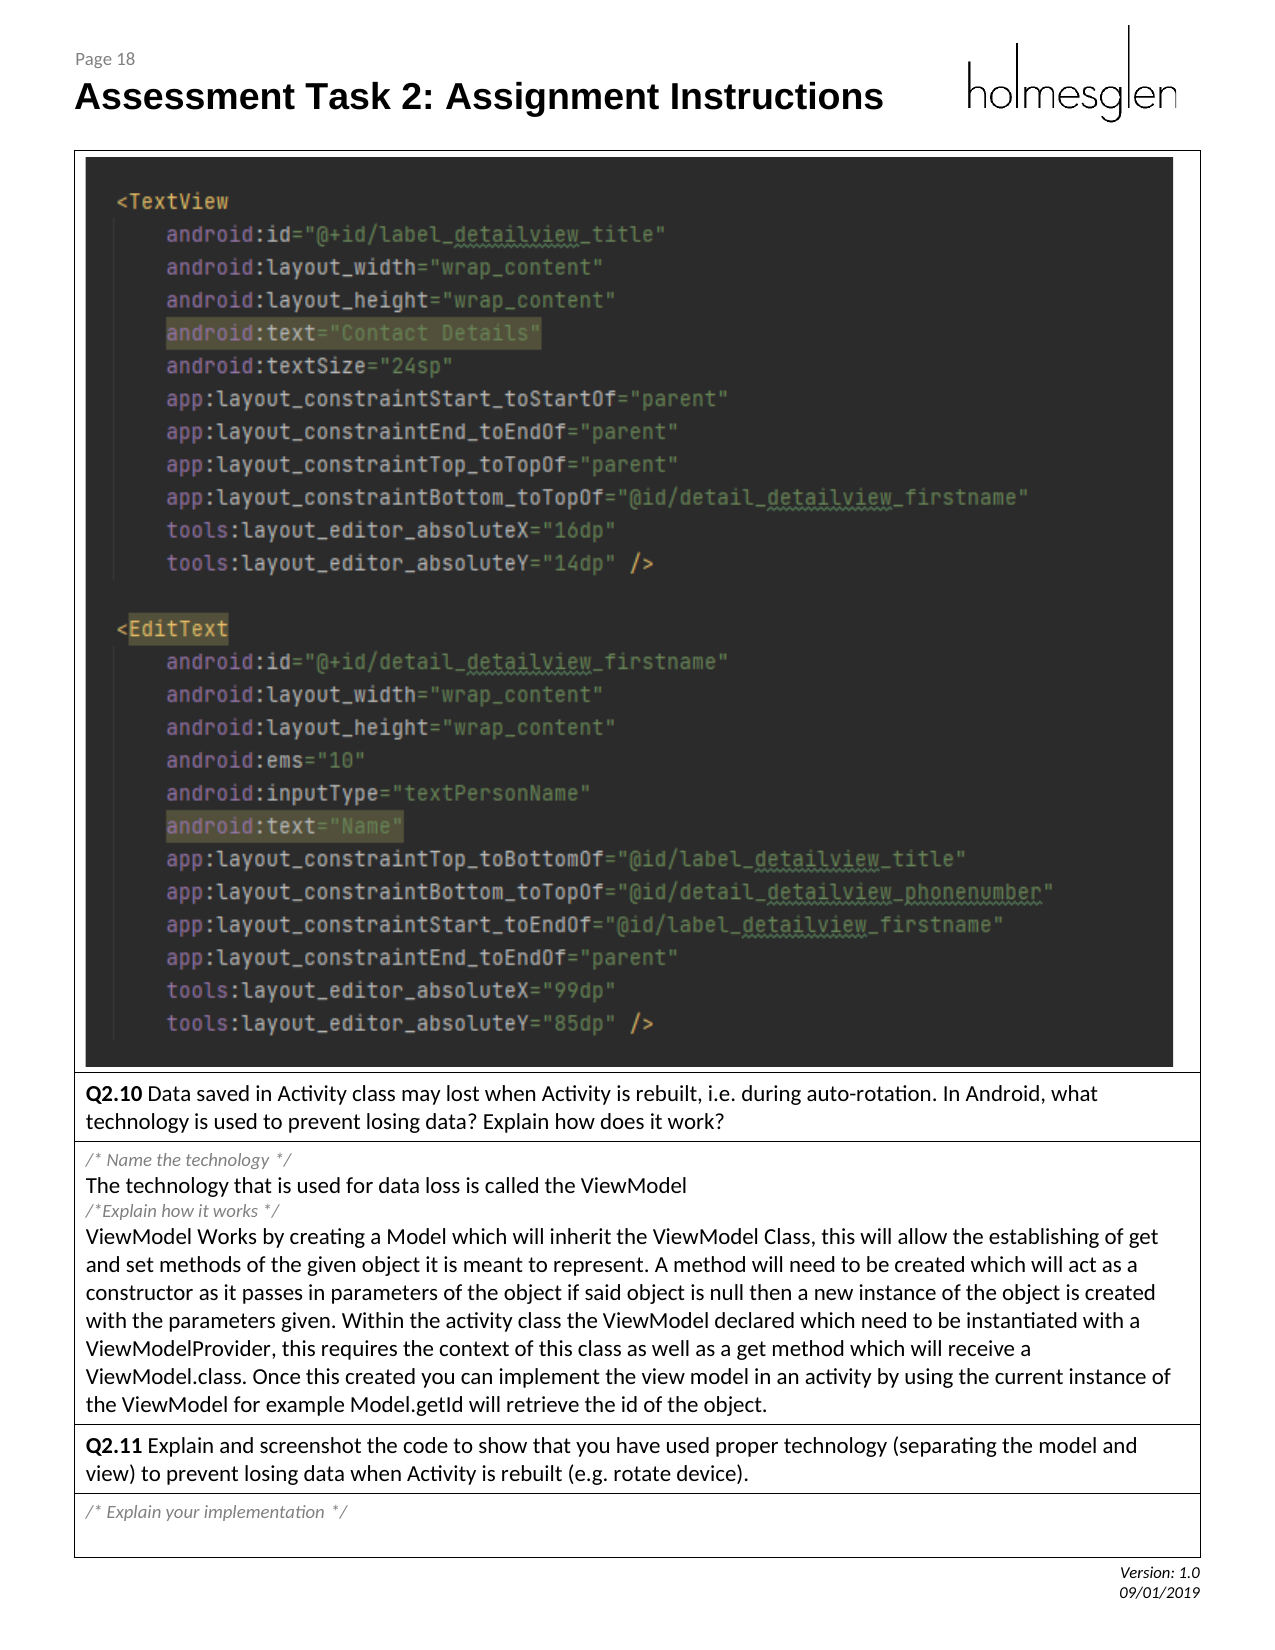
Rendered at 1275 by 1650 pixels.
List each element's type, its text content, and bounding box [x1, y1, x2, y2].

table_cell /* Explain your implementation */ /* Screenshot your code */ [75, 1494, 1200, 1557]
table_cell Q2.10 Data saved in Activity class may lost when Activity is rebuilt, i.e. during auto-rotation. In Android, what technology is used to prevent losing data? Explain how does it work? [75, 1073, 1200, 1141]
table_cell Q2.11 Explain and screenshot the code to show that you have used proper technology (separating the model and view) to prevent losing data when Activity is rebuilt (e.g. rotate device). [75, 1425, 1200, 1493]
picture [85, 157, 1174, 1067]
table_cell /* Name the technology */ The technology that is used for data loss is called the ViewModel /*Explain how it works */ ViewModel Works by creating a Model which will inherit the ViewModel Class, this will allow the establishing of get and set methods of the given object it is meant to represent. A method will need to be created which will act as a constructor as it passes in parameters of the object if said object is null then a new instance of the object is created with the parameters given. Within the activity class the ViewModel declared which need to be instantiated with a ViewModelProvider, this requires the context of this class as well as a get method which will receive a ViewModel.class. Once this created you can implement the view model in an activity by using the current instance of the ViewModel for example Model.getId will retrieve the id of the object. [75, 1142, 1200, 1424]
picture [948, 25, 1177, 143]
